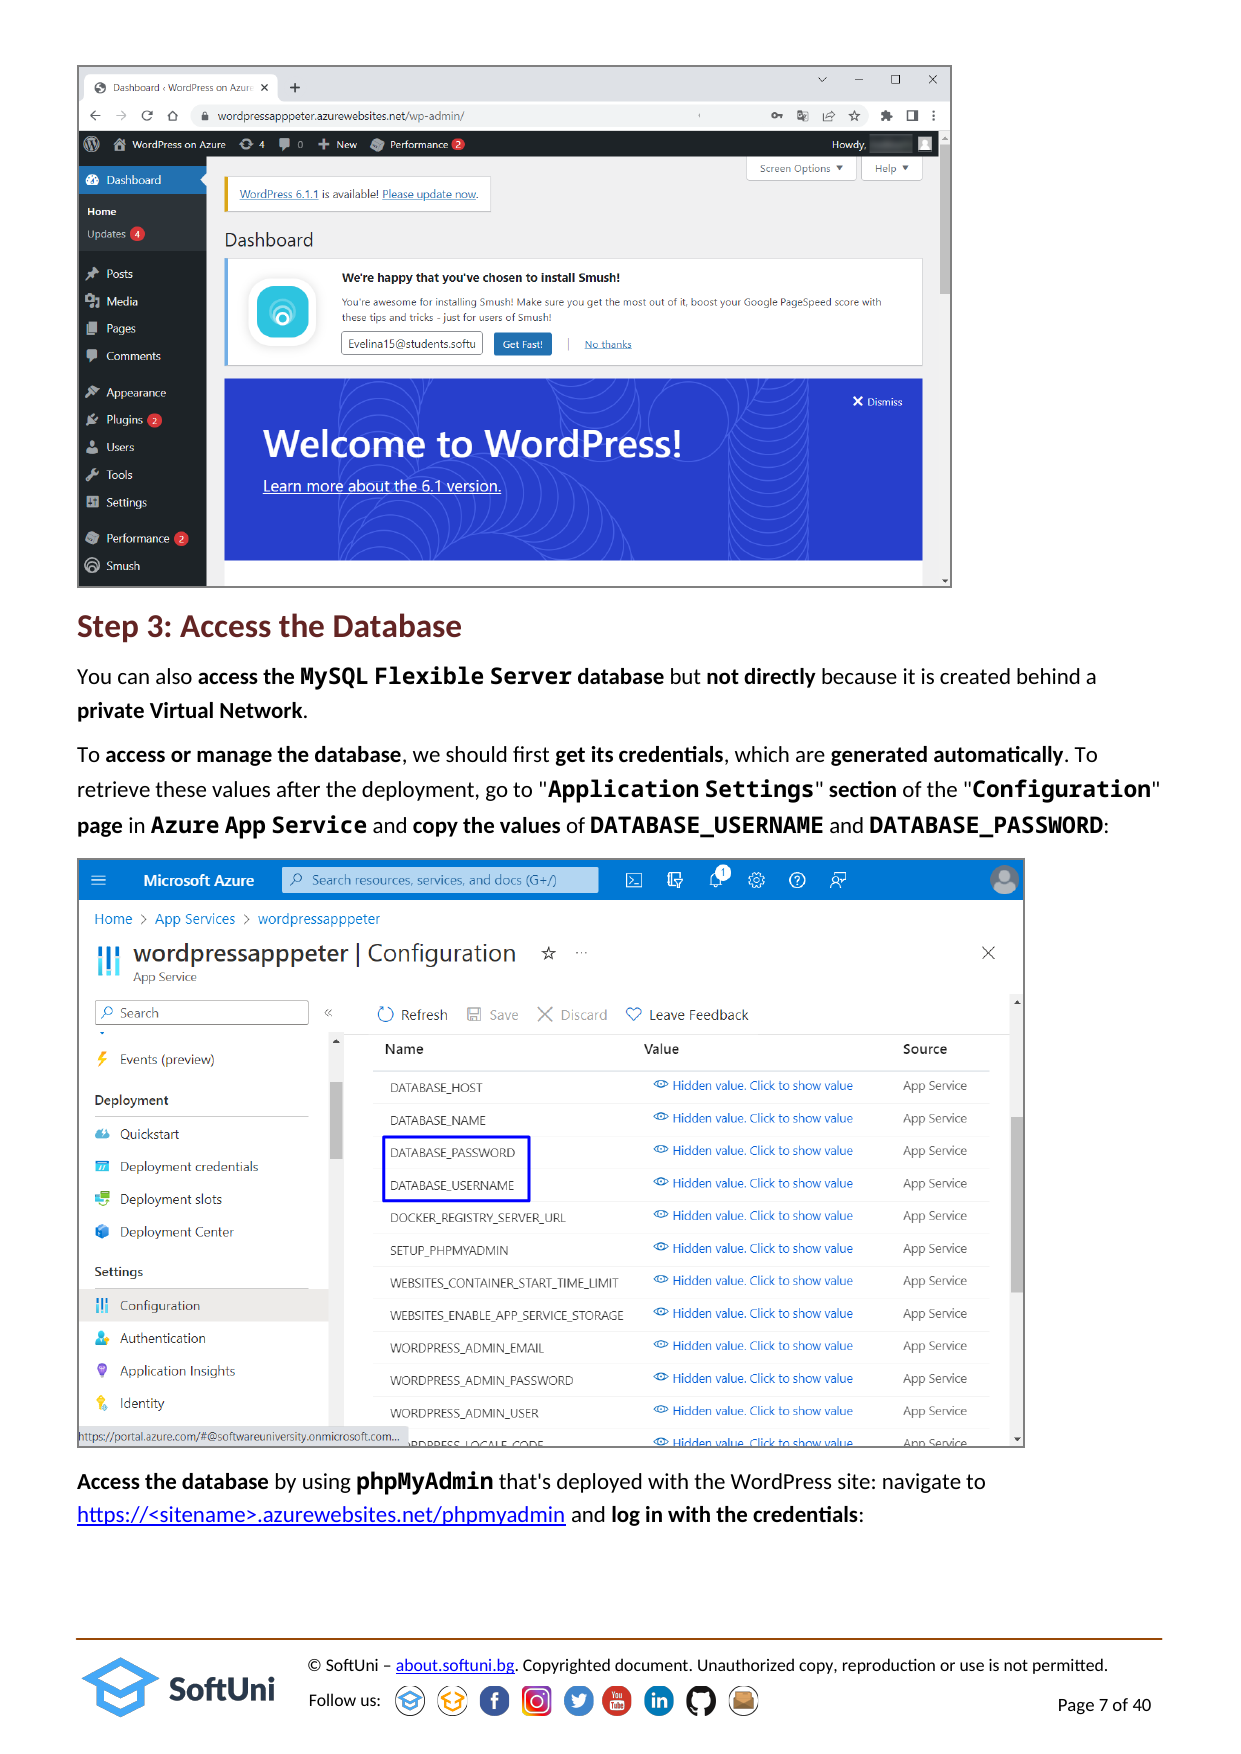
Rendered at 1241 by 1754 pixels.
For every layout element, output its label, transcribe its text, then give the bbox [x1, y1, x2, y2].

picture [665, 1707, 674, 1716]
picture [437, 1686, 468, 1716]
picture [667, 1686, 674, 1694]
picture [644, 1686, 651, 1694]
picture [564, 1686, 594, 1716]
picture [728, 1686, 759, 1716]
subtitle Step 3: Access the Database [77, 605, 1163, 646]
picture [644, 1707, 653, 1716]
picture [395, 1686, 425, 1716]
picture [79, 860, 1023, 1446]
picture [602, 1686, 632, 1716]
picture [479, 1686, 510, 1716]
text You can also access the MySQL Flexible Server database but not directly because it is created behind a private Virtual Network. [77, 660, 1163, 724]
picture [522, 1686, 552, 1716]
picture [686, 1686, 716, 1716]
picture [75, 1651, 281, 1723]
text Access the database by using phpMyAdmin that's deployed with the WordPress site: navigate to https://<sitename>.azurewebsites.net/phpmyadmin and log in with the credentials: [77, 1465, 1163, 1528]
text To access or manage the database, we should first get its credentials, which are generated automatically. To retrieve these values after the deployment, go to "Application Settings" section of the "Configuration" page in Azure App Service and copy the values of DATABASE_USERNAME and DATABASE_PASSWORD: [77, 740, 1163, 840]
picture [79, 67, 950, 586]
picture [658, 1698, 667, 1707]
